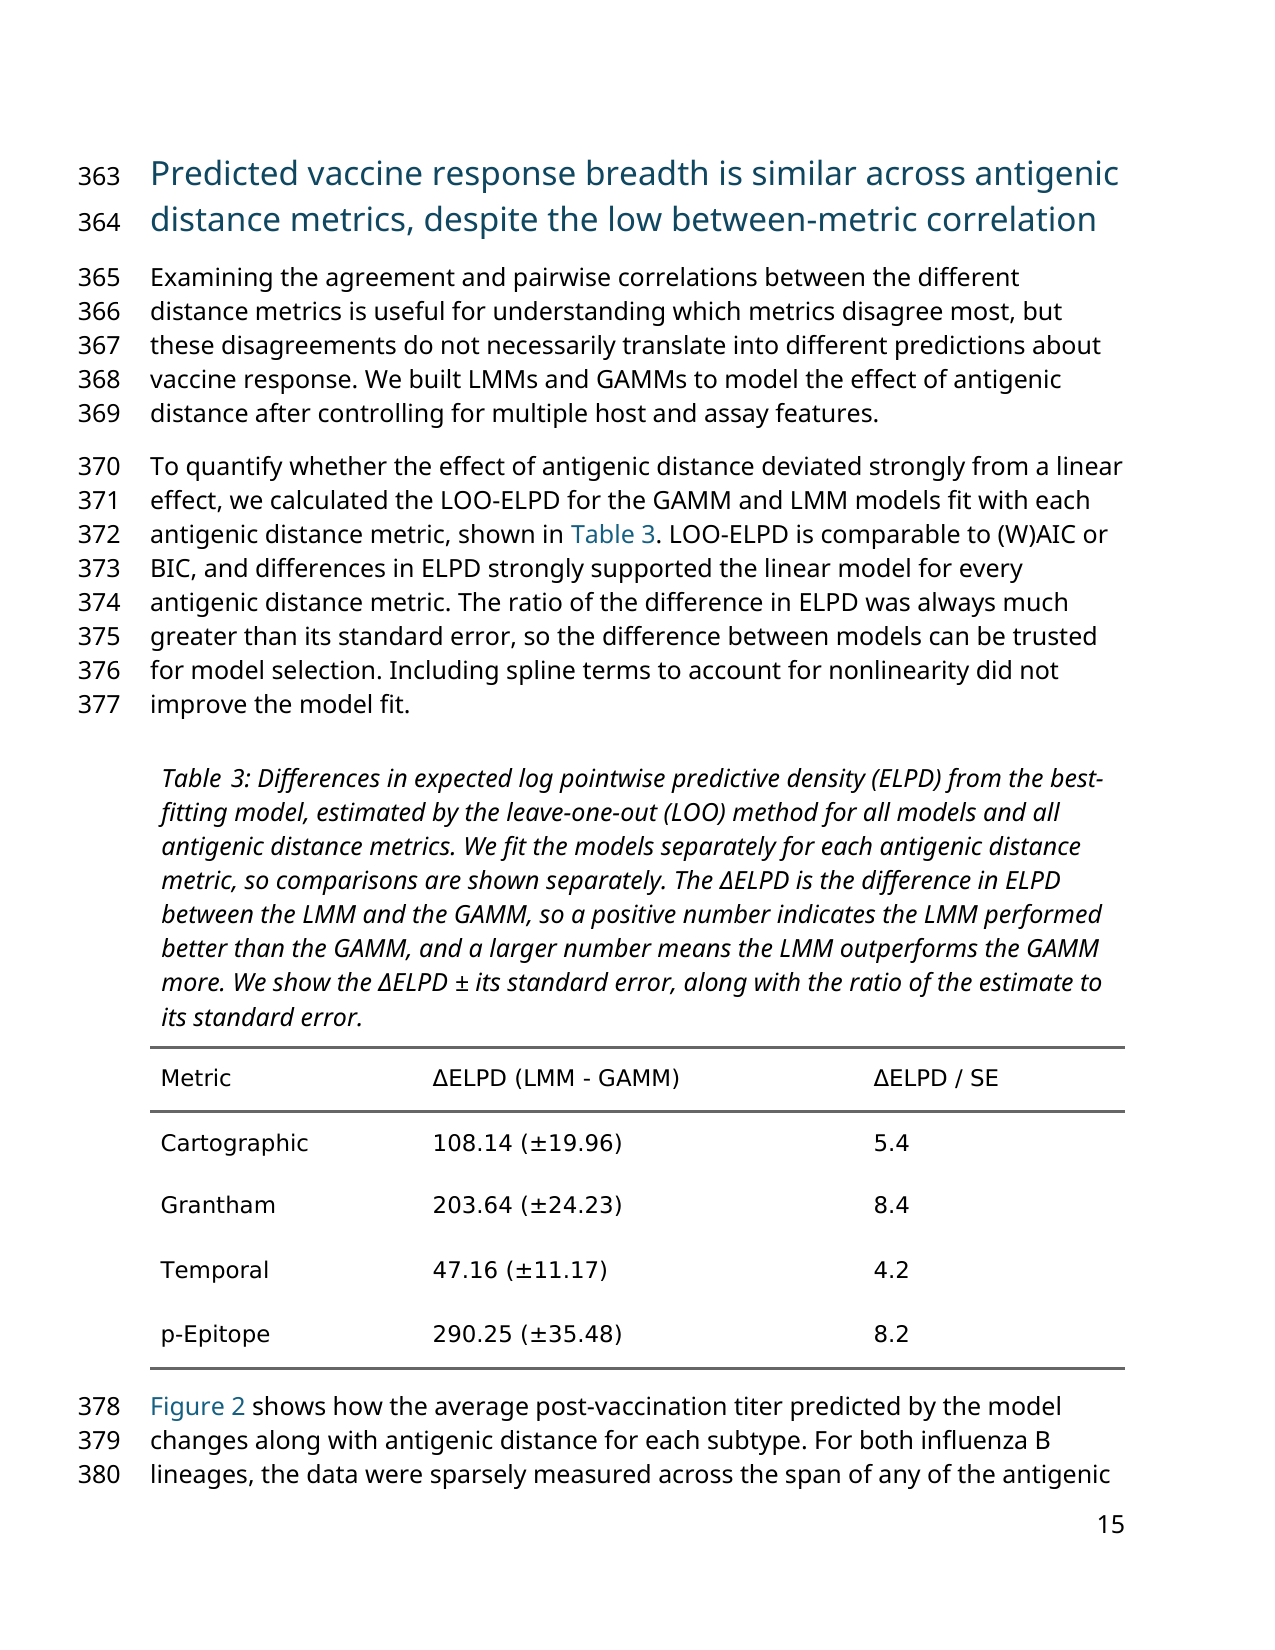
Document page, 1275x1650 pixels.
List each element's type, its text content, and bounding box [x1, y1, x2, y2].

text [150, 1389, 1125, 1491]
subtitle Predicted vaccine response breadth is similar across antigenic distance metrics, despite the low between-metric correlation [150, 150, 1125, 241]
text To quantify whether the effect of antigenic distance deviated strongly from a linear effect, we calculated the LOO-ELPD for the GAMM and LMM models fit with each antigenic distance metric, shown in Table 3. LOO-ELPD is comparable to (W)AIC or BIC, and differences in ELPD strongly supported the linear model for every antigenic distance metric. The ratio of the difference in ELPD was always much greater than its standard error, so the difference between models can be trusted for model selection. Including spline terms to account for nonlinearity did not improve the model fit. [150, 449, 1125, 721]
text Examining the agreement and pairwise correlations between the different distance metrics is useful for understanding which metrics disagree most, but these disagreements do not necessarily translate into different predictions about vaccine response. We built LMMs and GAMMs to model the effect of antigenic distance after controlling for multiple host and assay features. [150, 259, 1125, 430]
